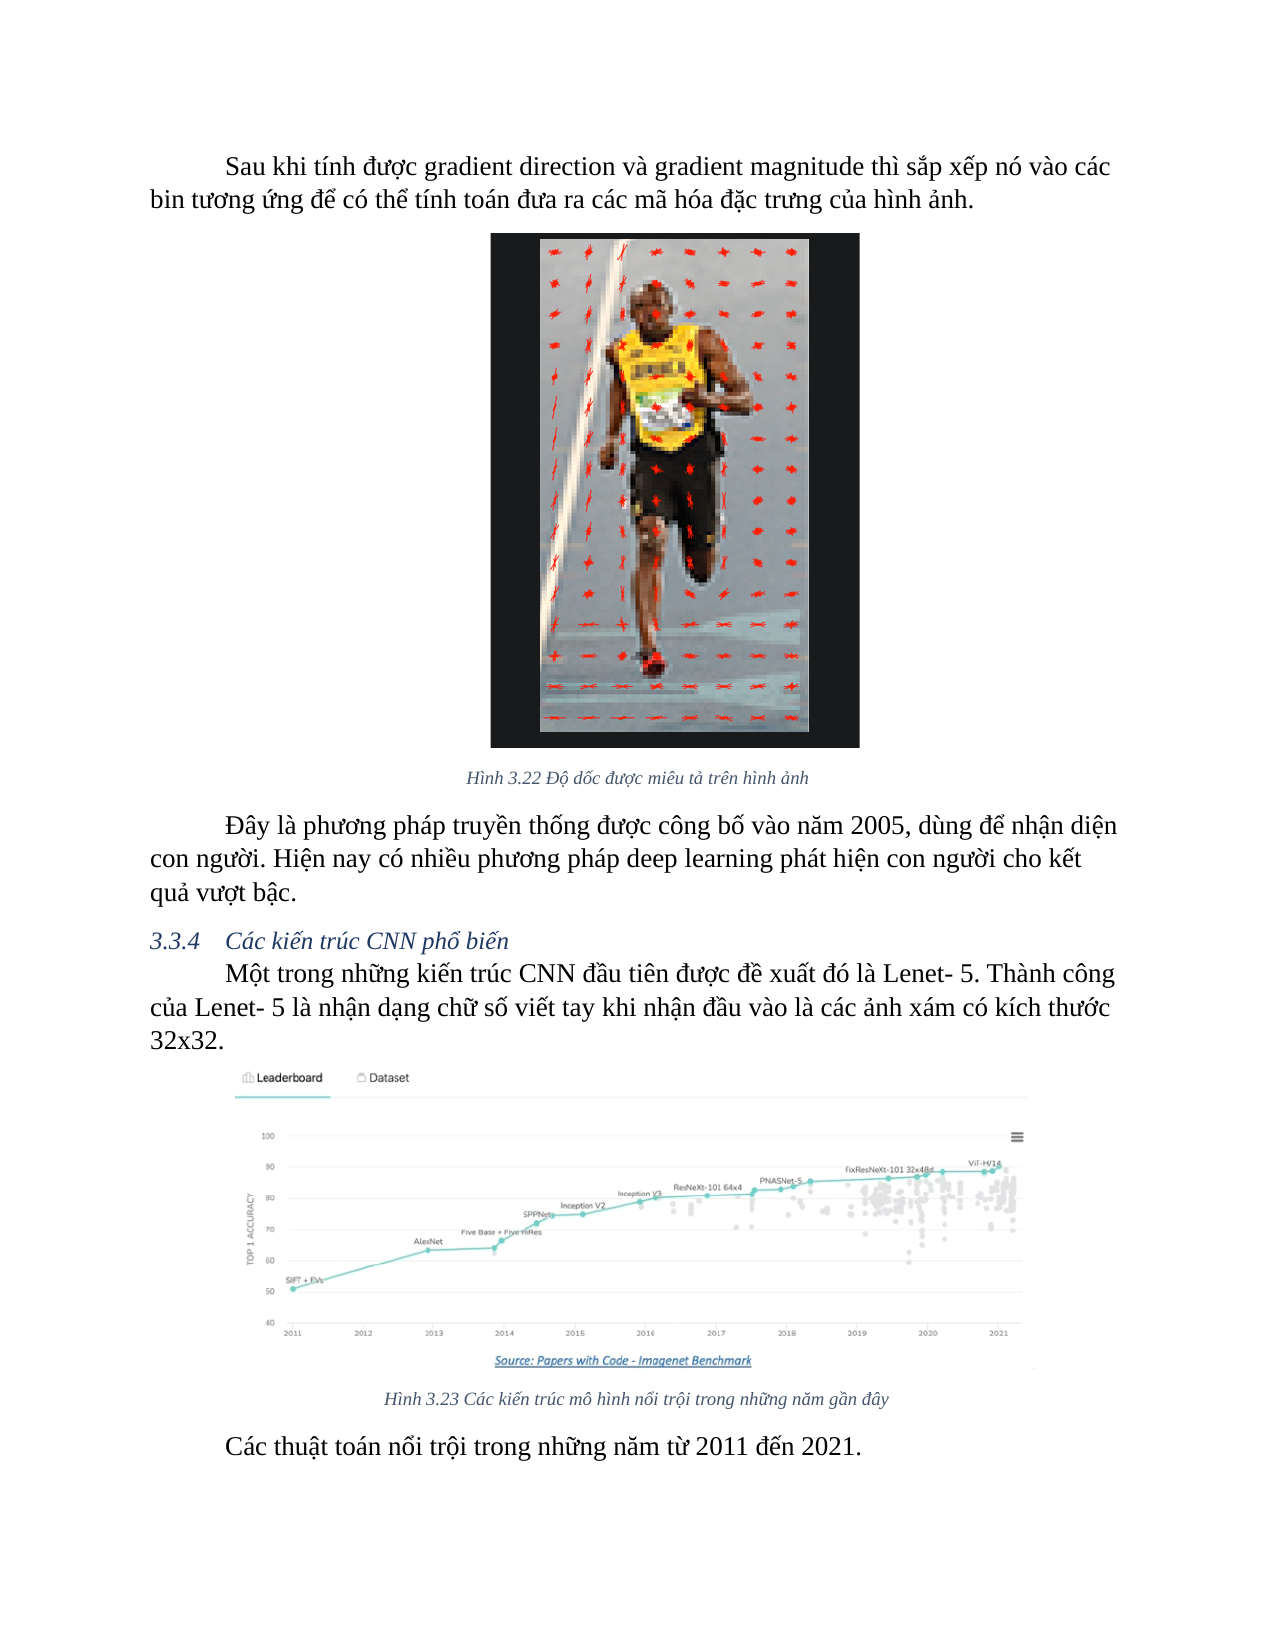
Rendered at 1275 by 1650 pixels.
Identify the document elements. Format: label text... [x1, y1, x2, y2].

text Đây là phương pháp truyền thống được công bố vào năm 2005, dùng để nhận diện con người. Hiện nay có nhiều phương pháp deep learning phát hiện con người cho kết quả vượt bậc. [150, 809, 1125, 907]
text Hình 3.22 Độ dốc được miêu tả trên hình ảnh [150, 767, 1125, 788]
list Một trong những kiến trúc CNN đầu tiên được đề xuất đó là Lenet- 5. Thành công của Lenet- 5 là nhận dạng chữ số viết tay khi nhận đầu vào là các ảnh xám có kích thước 32x32. [150, 957, 1125, 1056]
text Hình 3.23 Các kiến trúc mô hình nổi trội trong những năm gần đây [150, 1388, 1125, 1409]
list Các thuật toán nổi trội trong những năm từ 2011 đến 2021. [150, 1430, 1125, 1462]
subtitle Các kiến trúc CNN phổ biến [150, 926, 1125, 955]
picture [234, 1058, 1041, 1369]
text Sau khi tính được gradient direction và gradient magnitude thì sắp xếp nó vào các bin tương ứng để có thể tính toán đưa ra các mã hóa đặc trưng của hình ảnh. [150, 150, 1125, 215]
picture [490, 233, 860, 748]
